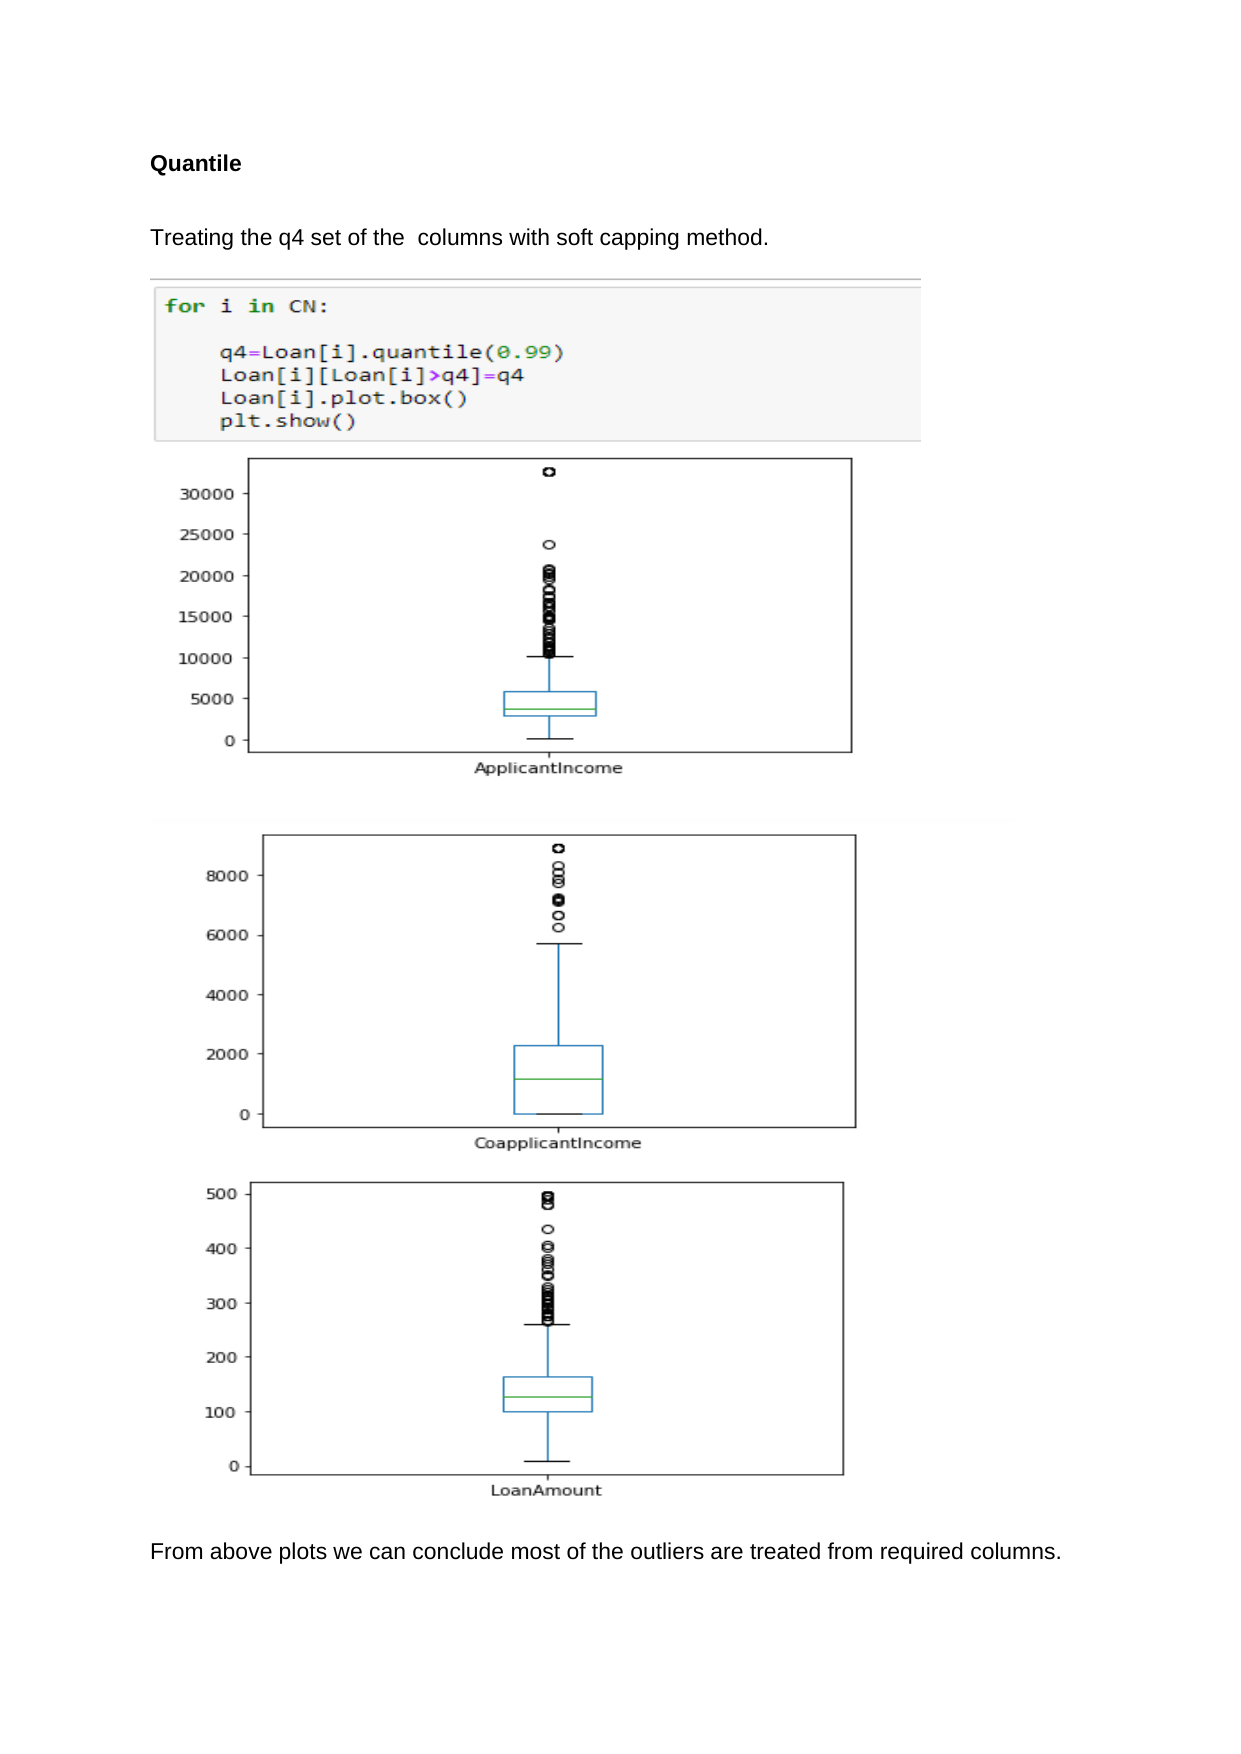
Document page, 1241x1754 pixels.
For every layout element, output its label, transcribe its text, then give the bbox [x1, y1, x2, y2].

text From above plots we can conclude most of the outliers are treated from required columns. [150, 1538, 1090, 1564]
picture [150, 819, 1015, 1519]
picture [150, 268, 921, 801]
text Treating the q4 set of the columns with soft capping method. [150, 223, 1090, 250]
subtitle Quantile [150, 150, 1090, 176]
